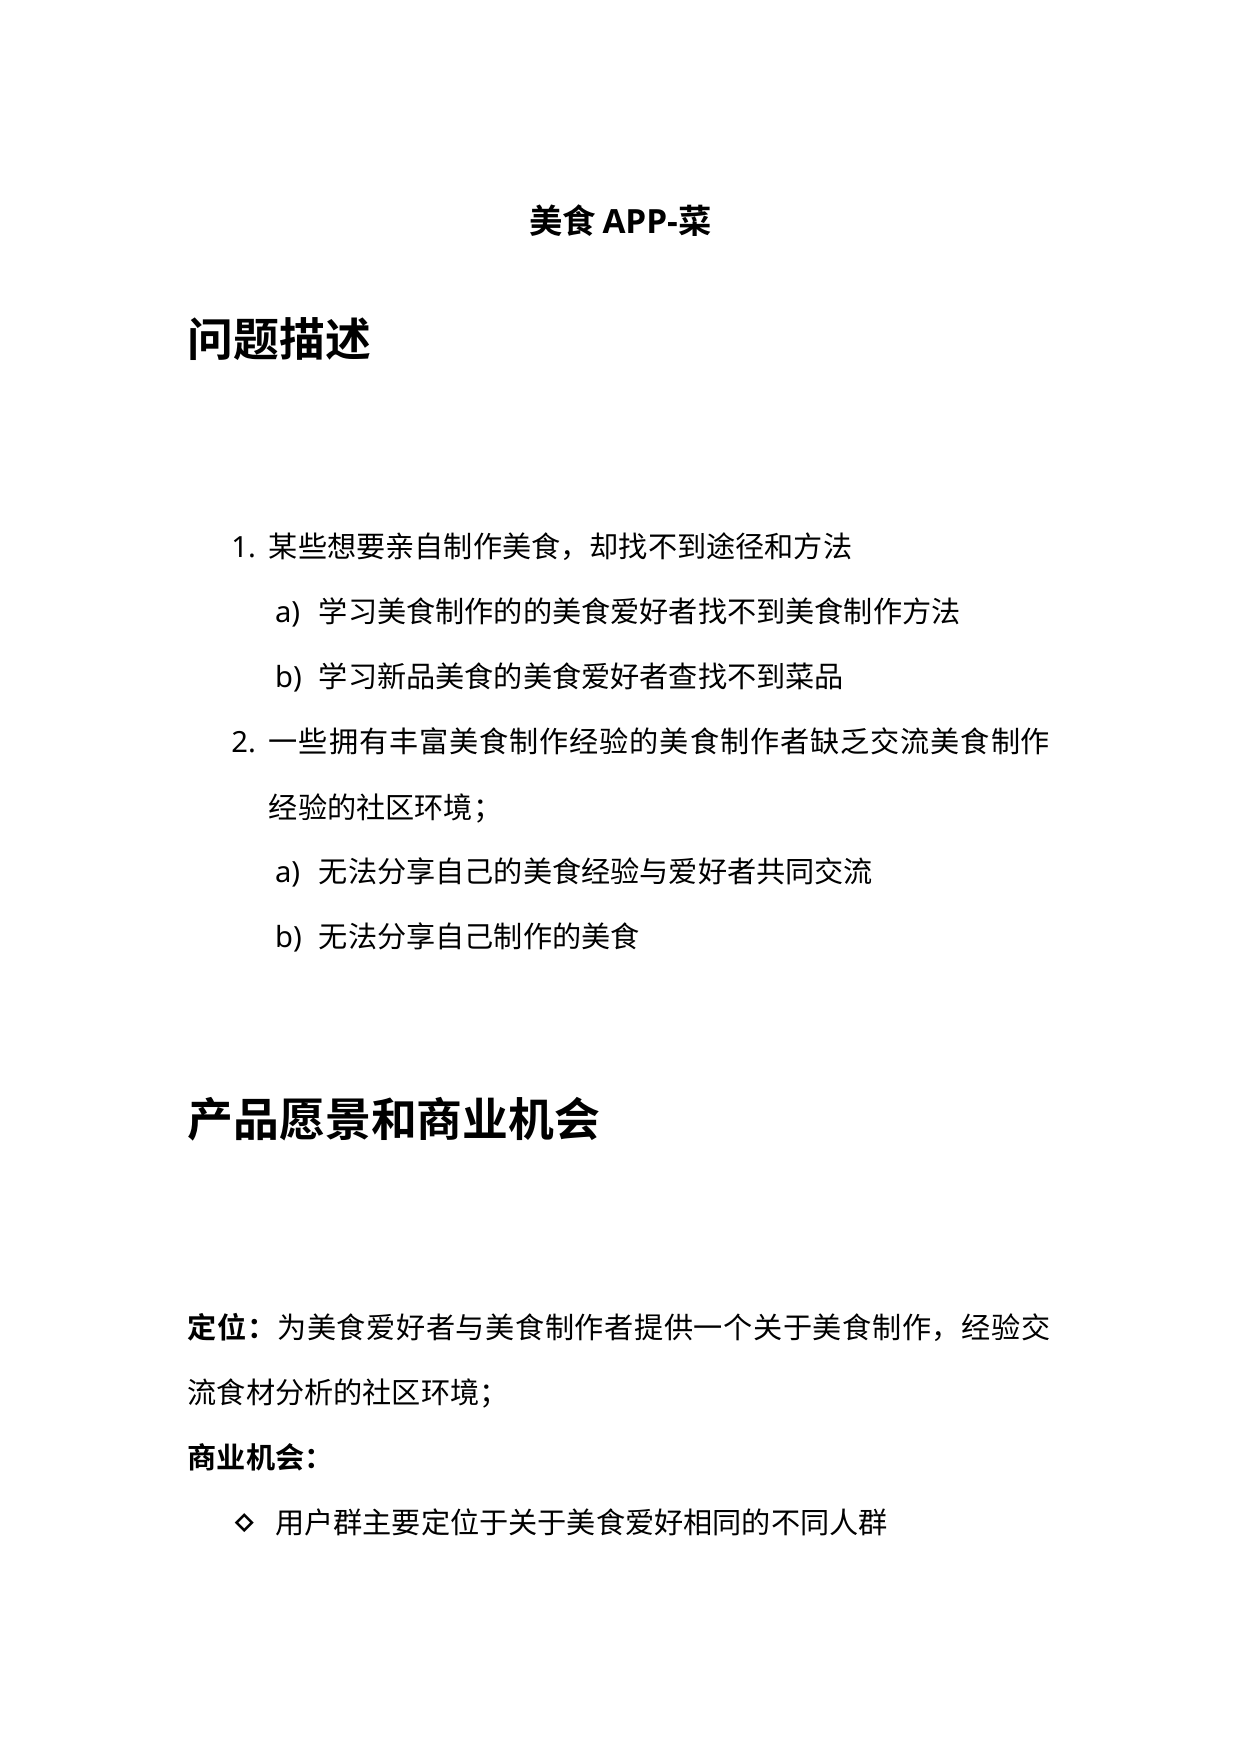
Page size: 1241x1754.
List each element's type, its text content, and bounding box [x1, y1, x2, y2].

text 定位：为美食爱好者与美食制作者提供一个关于美食制作，经验交流食材分析的社区环境； [187, 1294, 1053, 1424]
text 商业机会： [187, 1424, 1053, 1489]
subtitle 产品愿景和商业机会 [187, 1068, 1053, 1166]
list 某些想要亲自制作美食，却找不到途径和方法 [231, 513, 1053, 578]
list 无法分享自己的美食经验与爱好者共同交流 [275, 838, 1053, 903]
list 无法分享自己制作的美食 [275, 903, 1053, 968]
subtitle 问题描述 [187, 287, 1053, 385]
list 用户群主要定位于关于美食爱好相同的不同人群 [231, 1489, 1053, 1554]
list 一些拥有丰富美食制作经验的美食制作者缺乏交流美食制作经验的社区环境； [231, 708, 1053, 838]
title 美食APP-菜 [187, 187, 1053, 252]
list 学习美食制作的的美食爱好者找不到美食制作方法 [275, 578, 1053, 643]
list 学习新品美食的美食爱好者查找不到菜品 [275, 643, 1053, 708]
